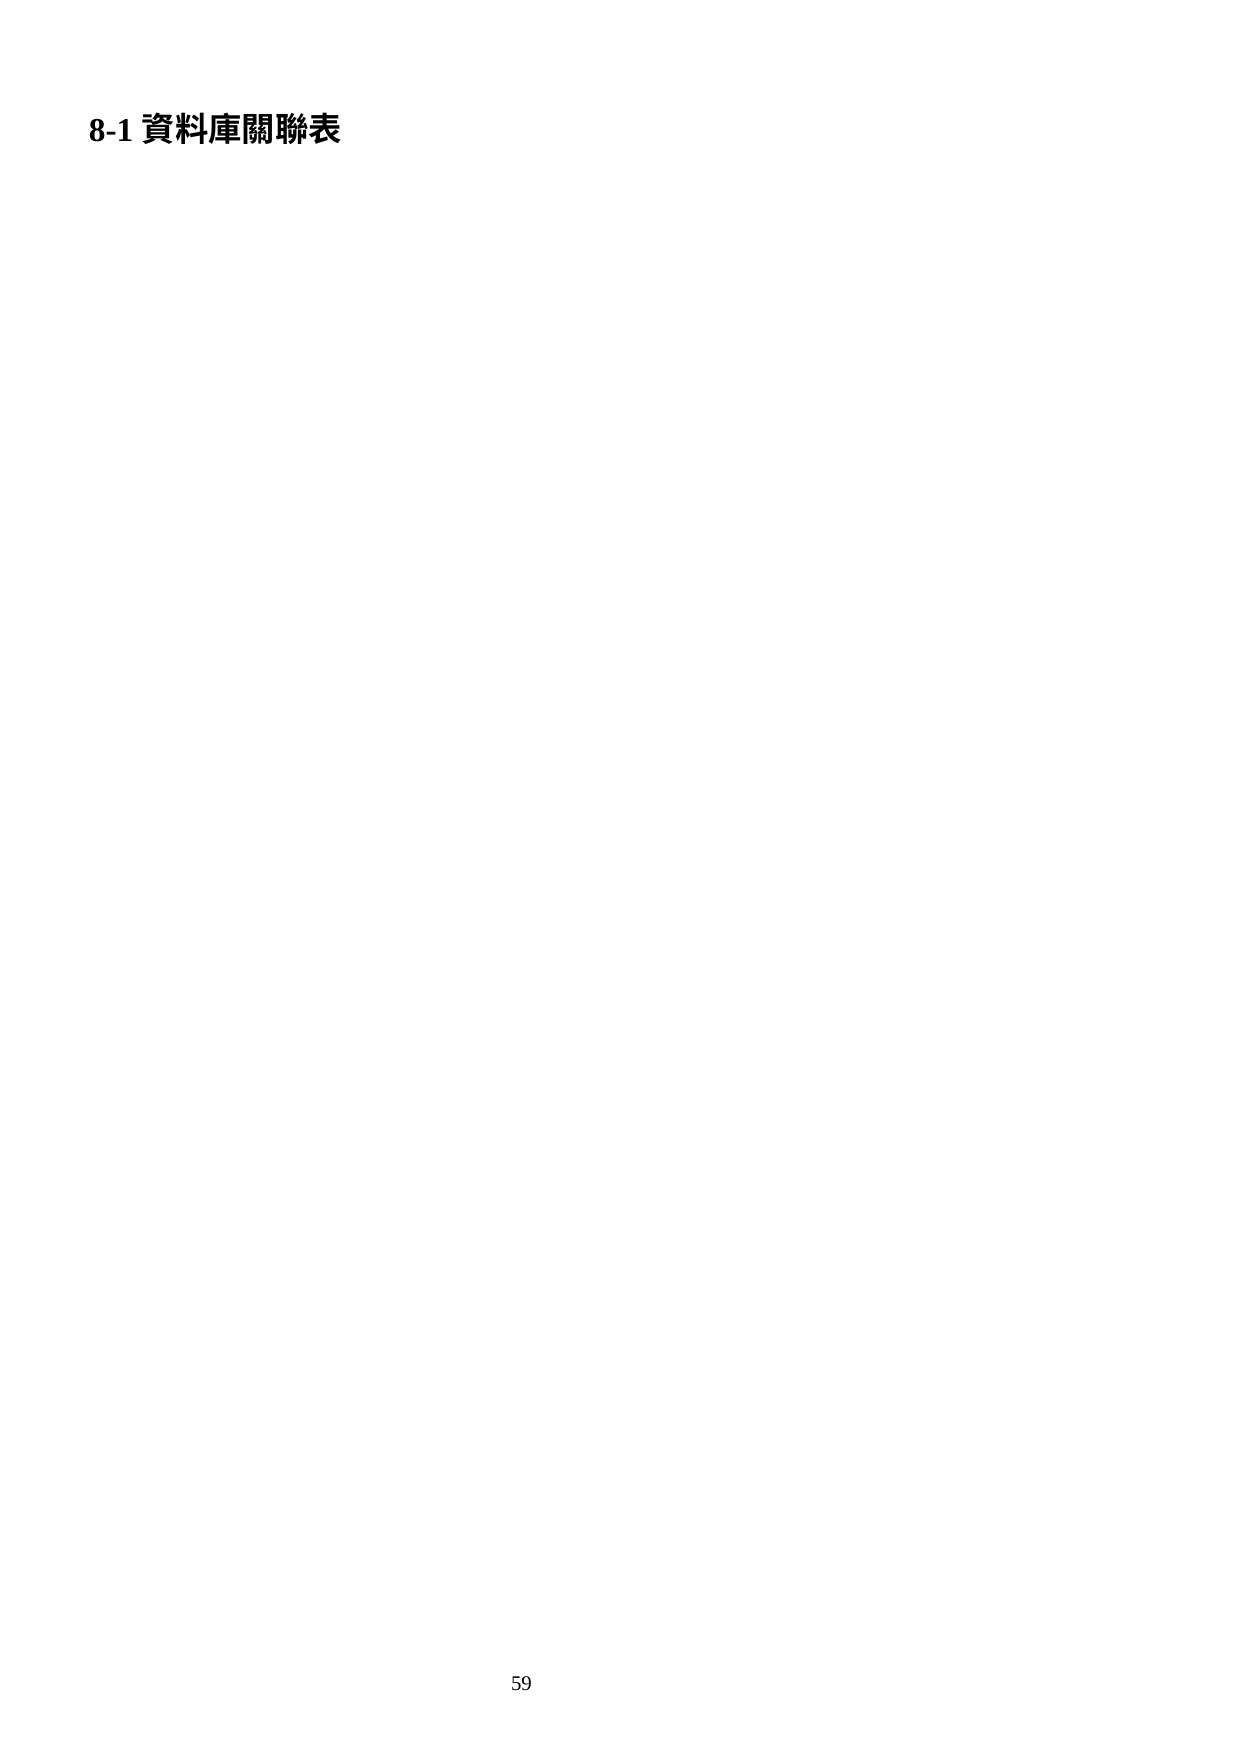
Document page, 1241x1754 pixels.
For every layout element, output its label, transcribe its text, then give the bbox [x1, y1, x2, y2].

subtitle 8-1 資料庫關聯表 [89, 89, 1152, 164]
